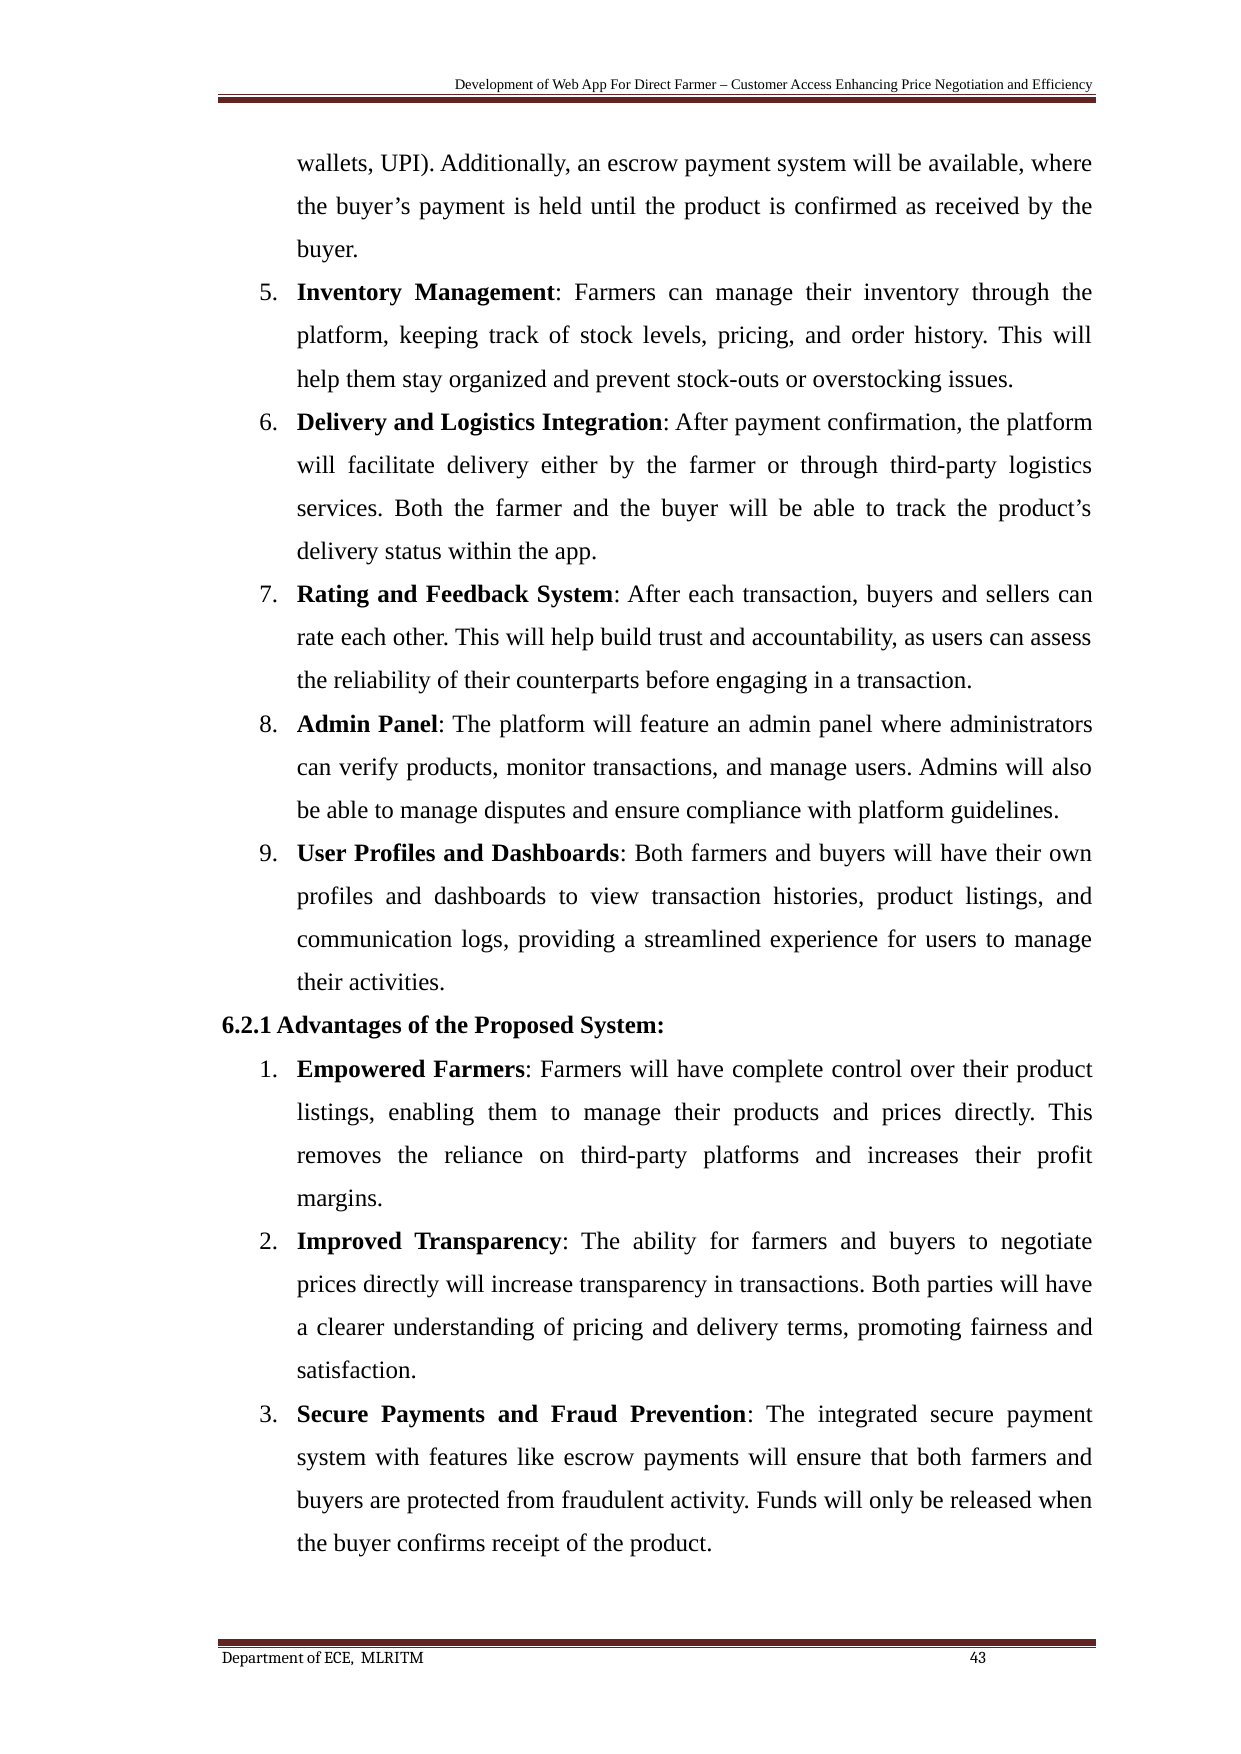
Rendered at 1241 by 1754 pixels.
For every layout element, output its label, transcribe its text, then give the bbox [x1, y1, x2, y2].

list Improved Transparency: The ability for farmers and buyers to negotiate prices directly will increase transparency in transactions. Both parties will have a clearer understanding of pricing and delivery terms, promoting fairness and satisfaction. [259, 1226, 1093, 1384]
list User Profiles and Dashboards: Both farmers and buyers will have their own profiles and dashboards to view transaction histories, product listings, and communication logs, providing a streamlined experience for users to manage their activities. [259, 838, 1093, 996]
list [259, 148, 1093, 263]
list Empowered Farmers: Farmers will have complete control over their product listings, enabling them to manage their products and prices directly. This removes the reliance on third-party platforms and increases their profit margins. [259, 1054, 1093, 1212]
text 6.2.1 Advantages of the Proposed System: [222, 1011, 1093, 1039]
list Rating and Feedback System: After each transaction, buyers and sellers can rate each other. This will help build trust and accountability, as users can assess the reliability of their counterparts before engaging in a transaction. [259, 579, 1093, 694]
list Delivery and Logistics Integration: After payment confirmation, the platform will facilitate delivery either by the farmer or through third-party logistics services. Both the farmer and the buyer will be able to track the product’s delivery status within the app. [259, 407, 1093, 565]
list Inventory Management: Farmers can manage their inventory through the platform, keeping track of stock levels, pricing, and order history. This will help them stay organized and prevent stock-outs or overstocking issues. [259, 277, 1093, 392]
list Admin Panel: The platform will feature an admin panel where administrators can verify products, monitor transactions, and manage users. Admins will also be able to manage disputes and ensure compliance with platform guidelines. [259, 709, 1093, 824]
list Secure Payments and Fraud Prevention: The integrated secure payment system with features like escrow payments will ensure that both farmers and buyers are protected from fraudulent activity. Funds will only be released when the buyer confirms receipt of the product. [259, 1399, 1093, 1557]
